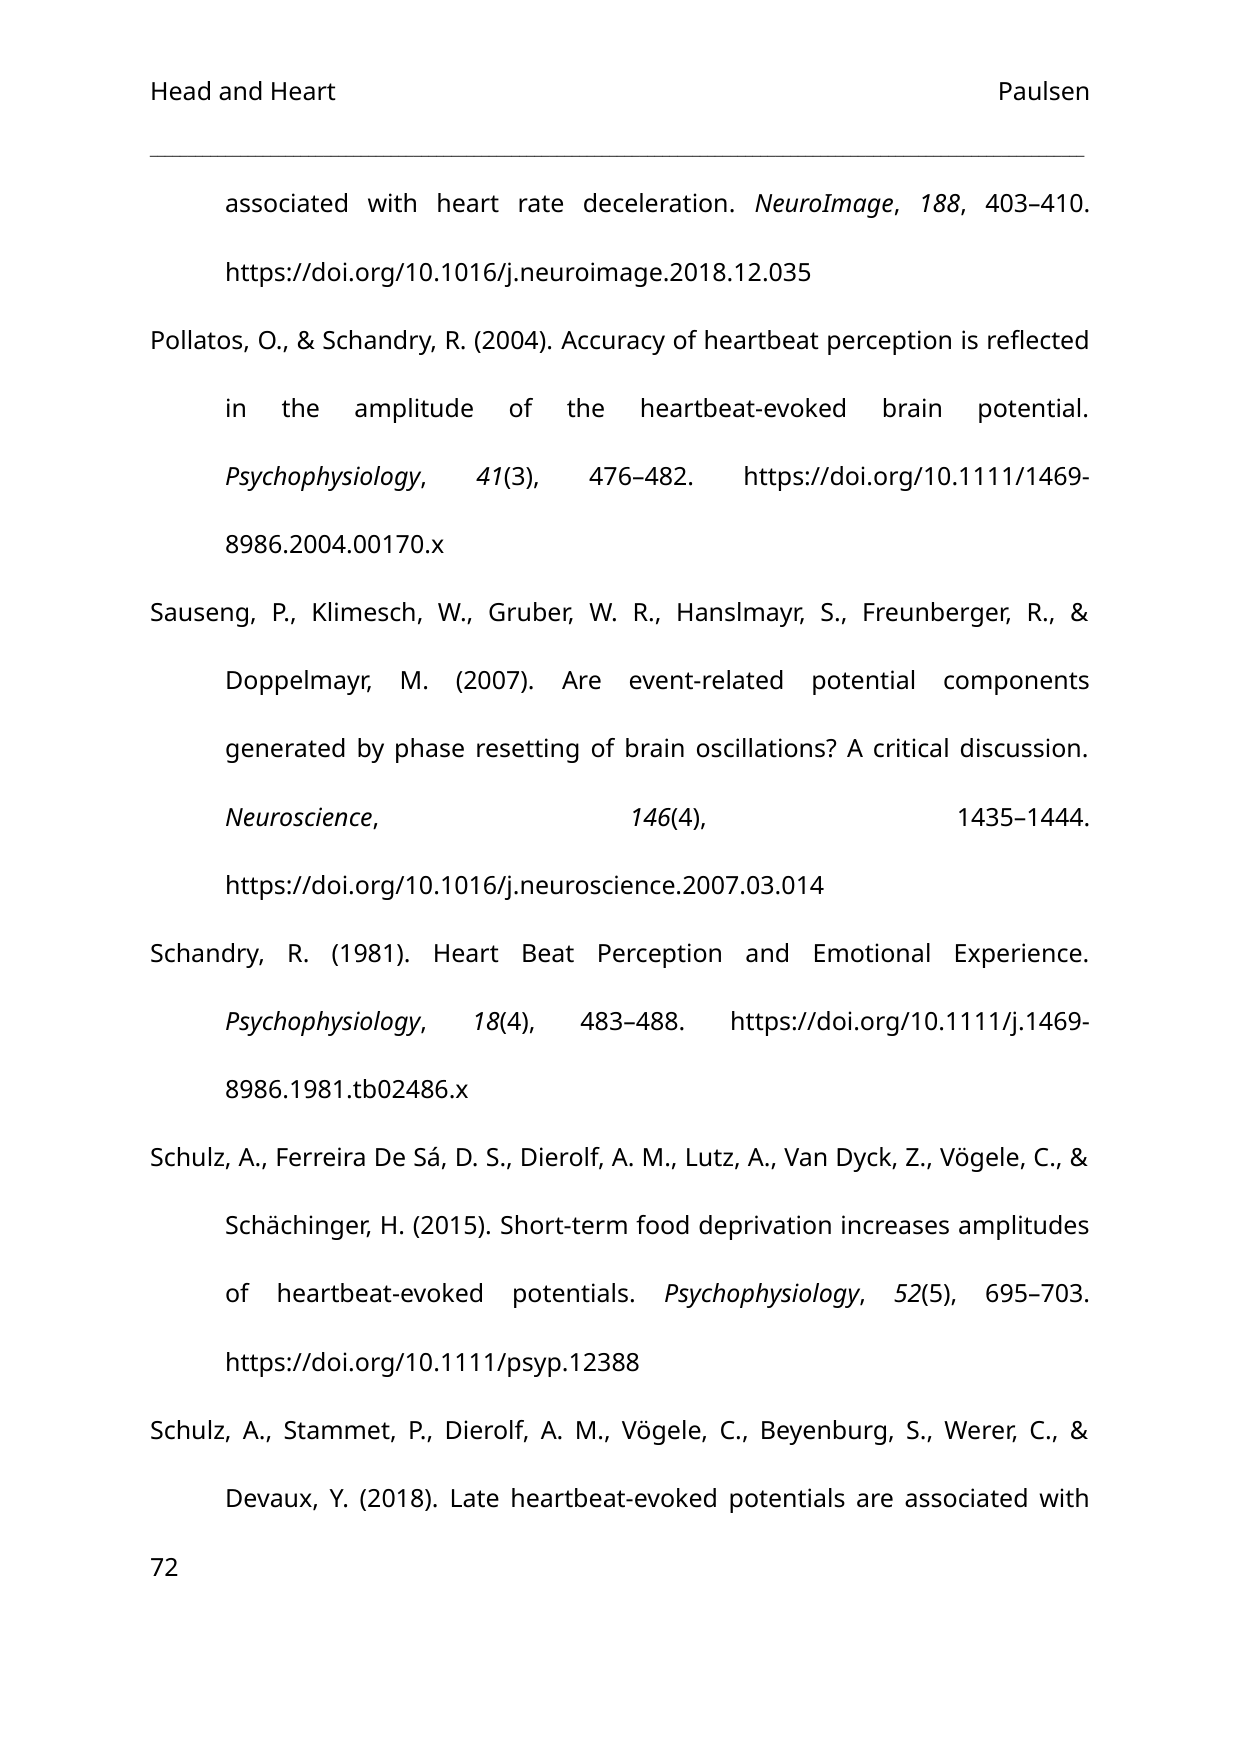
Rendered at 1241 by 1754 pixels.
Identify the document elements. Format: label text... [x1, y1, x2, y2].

text Schulz, A., Ferreira De Sá, D. S., Dierolf, A. M., Lutz, A., Van Dyck, Z., Vögele, C., & Schächinger, H. (2015). Short‐term food deprivation increases amplitudes of heartbeat‐evoked potentials. Psychophysiology, 52(5), 695–703. https://doi.org/10.1111/psyp.12388 [150, 1140, 1090, 1378]
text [150, 186, 1090, 288]
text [150, 1412, 1090, 1514]
text Schandry, R. (1981). Heart Beat Perception and Emotional Experience. Psychophysiology, 18(4), 483–488. https://doi.org/10.1111/j.1469-8986.1981.tb02486.x [150, 935, 1090, 1106]
text Sauseng, P., Klimesch, W., Gruber, W. R., Hanslmayr, S., Freunberger, R., & Doppelmayr, M. (2007). Are event-related potential components generated by phase resetting of brain oscillations? A critical discussion. Neuroscience, 146(4), 1435–1444. https://doi.org/10.1016/j.neuroscience.2007.03.014 [150, 595, 1090, 901]
text Pollatos, O., & Schandry, R. (2004). Accuracy of heartbeat perception is reflected in the amplitude of the heartbeat-evoked brain potential. Psychophysiology, 41(3), 476–482. https://doi.org/10.1111/1469-8986.2004.00170.x [150, 322, 1090, 561]
